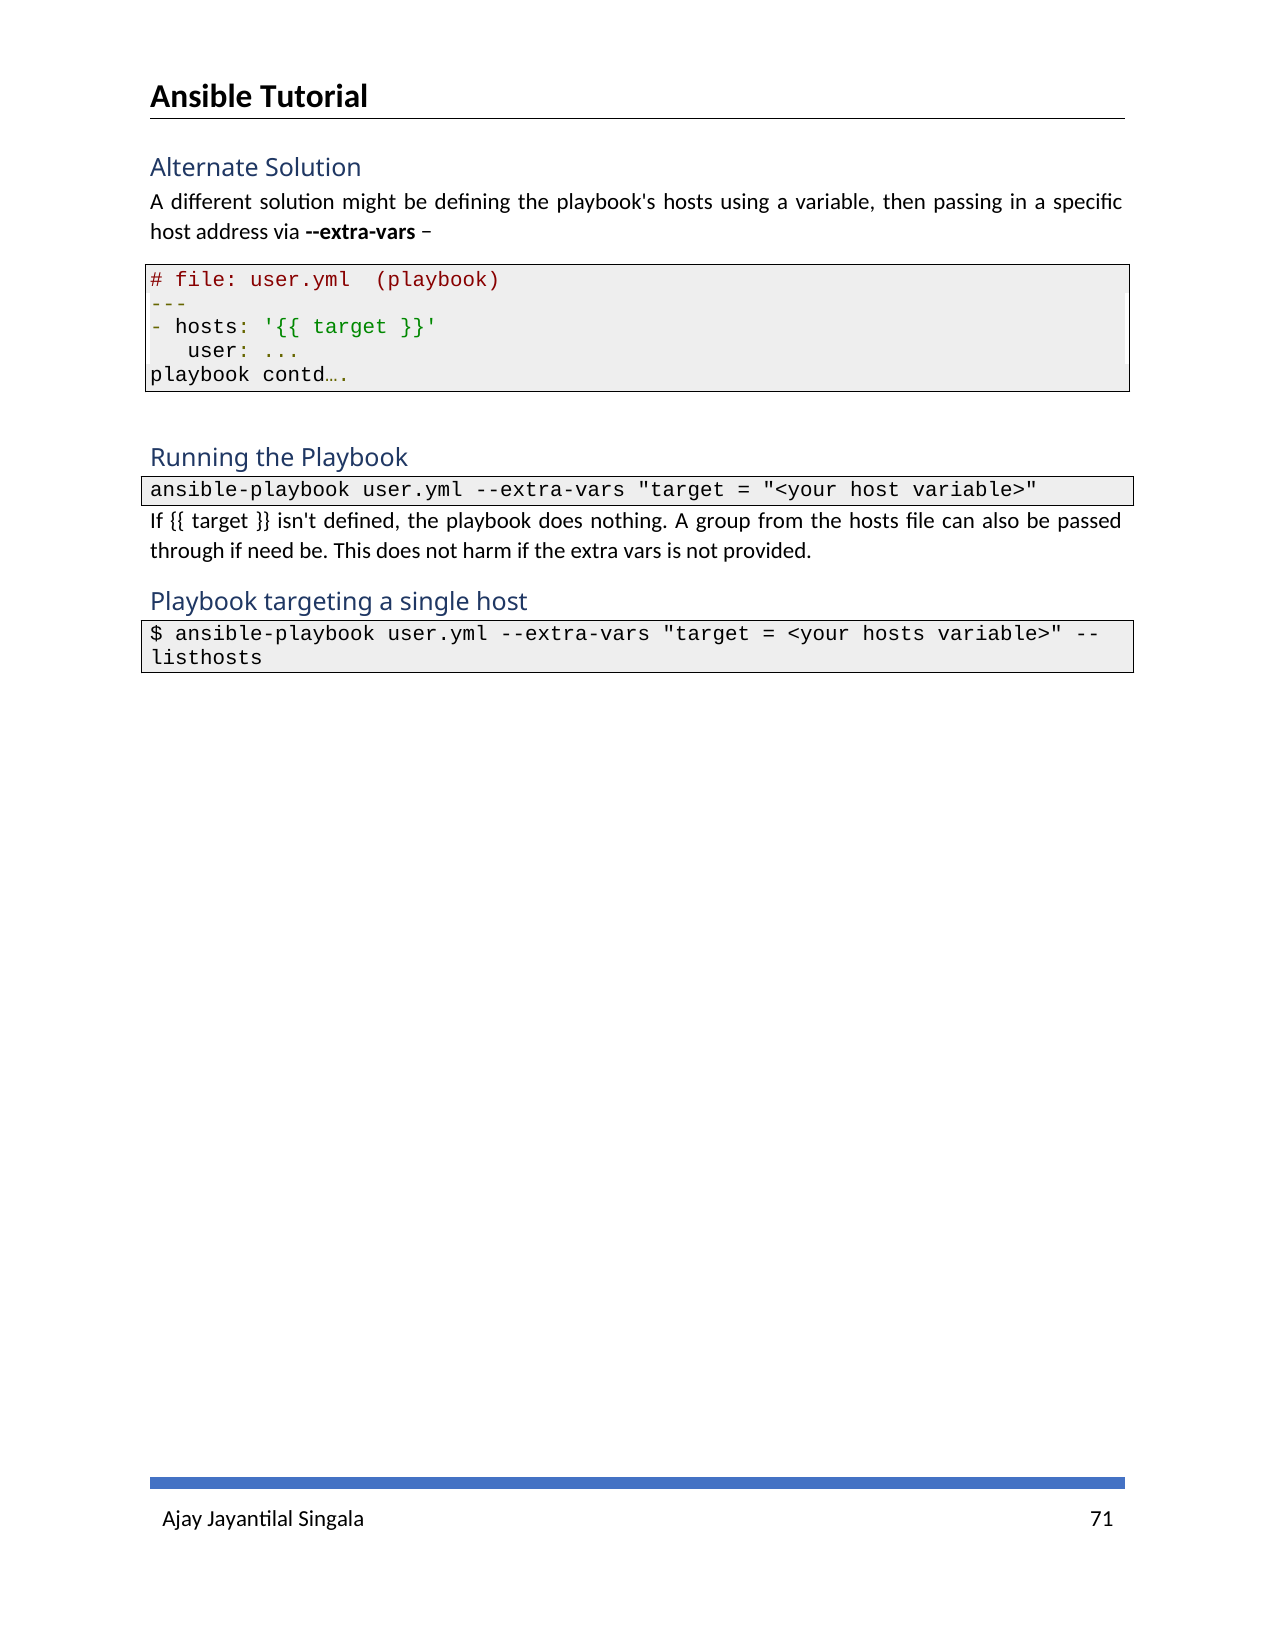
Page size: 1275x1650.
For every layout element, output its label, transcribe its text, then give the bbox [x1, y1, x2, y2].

text playbook contd…. [146, 358, 1129, 391]
subtitle Playbook targeting a single host [150, 583, 1125, 617]
text ansible-playbook user.yml --extra-vars "target = "<your host variable>" [142, 477, 1133, 505]
text $ ansible-playbook user.yml --extra-vars "target = <your hosts variable>" --listhosts [142, 621, 1133, 672]
text - hosts: '{{ target }}' [150, 316, 1125, 340]
text If {{ target }} isn't defined, the playbook does nothing. A group from the hosts file can also be passed through if need be. This does not harm if the extra vars is not provided. [150, 506, 1125, 564]
subtitle Alternate Solution [150, 150, 1125, 184]
text user: ... [150, 340, 1125, 358]
text # file: user.yml (playbook) [146, 265, 1129, 293]
text A different solution might be defining the playbook's hosts using a variable, then passing in a specific host address via --extra-vars − [150, 187, 1125, 245]
subtitle Running the Playbook [150, 439, 1125, 473]
text --- [150, 293, 1125, 316]
